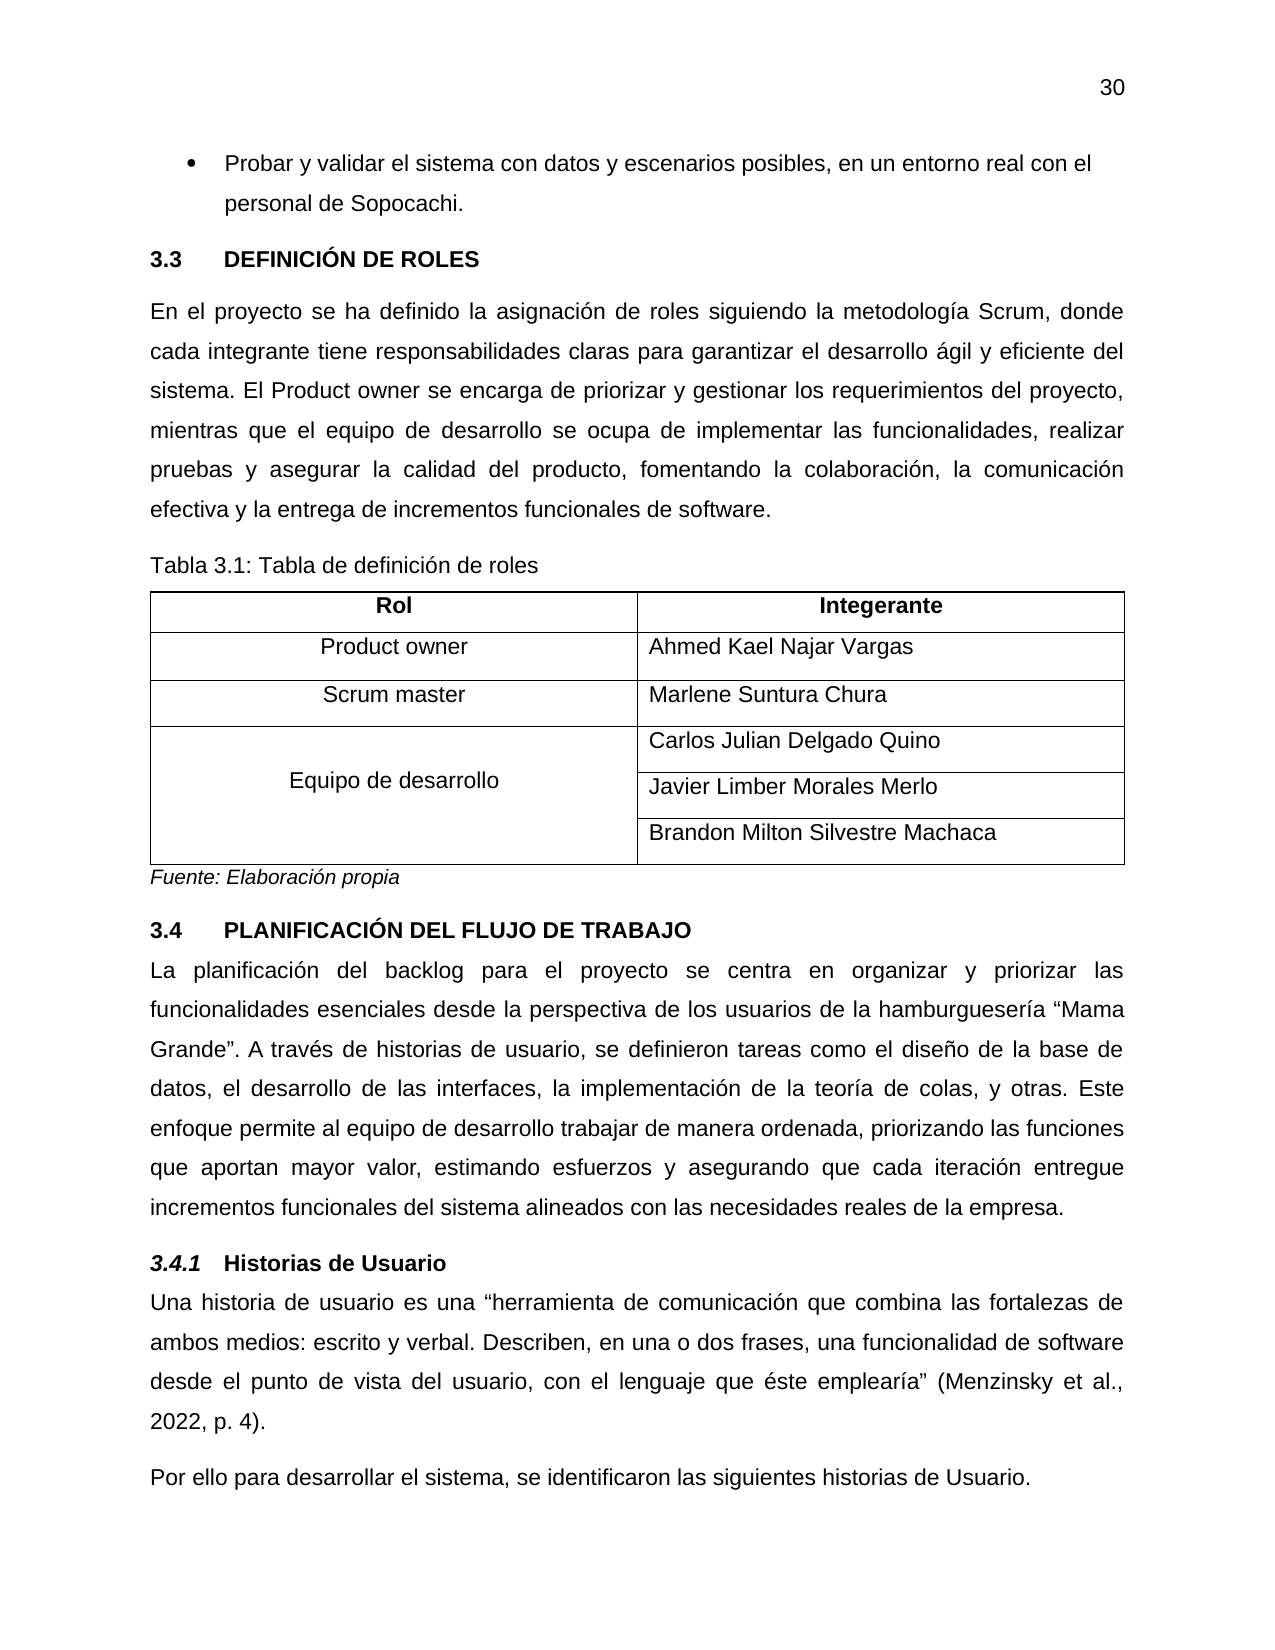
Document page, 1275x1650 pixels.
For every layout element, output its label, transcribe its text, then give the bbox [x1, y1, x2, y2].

text Tabla 3.1: Tabla de definición de roles [150, 552, 1125, 578]
text Una historia de usuario es una “herramienta de comunicación que combina las fortalezas de ambos medios: escrito y verbal. Describen, en una o dos frases, una funcionalidad de software desde el punto de vista del usuario, con el lenguaje que éste emplearía” (Menzinsky et al., 2022, p. 4). [150, 1289, 1125, 1434]
table_header Rol [151, 593, 637, 632]
list Probar y validar el sistema con datos y escenarios posibles, en un entorno real con el personal de Sopocachi. [187, 150, 1125, 216]
table_cell Javier Limber Morales Merlo [638, 773, 1124, 818]
table_cell Marlene Suntura Chura [638, 681, 1124, 726]
text La planificación del backlog para el proyecto se centra en organizar y priorizar las funcionalidades esenciales desde la perspectiva de los usuarios de la hamburguesería “Mama Grande”. A través de historias de usuario, se definieron tareas como el diseño de la base de datos, el desarrollo de las interfaces, la implementación de la teoría de colas, y otras. Este enfoque permite al equipo de desarrollo trabajar de manera ordenada, priorizando las funciones que aportan mayor valor, estimando esfuerzos y asegurando que cada iteración entregue incrementos funcionales del sistema alineados con las necesidades reales de la empresa. [150, 957, 1125, 1220]
table_cell Equipo de desarrollo [151, 727, 637, 863]
subtitle PLANIFICACIÓN DEL FLUJO DE TRABAJO [150, 917, 1125, 943]
text En el proyecto se ha definido la asignación de roles siguiendo la metodología Scrum, donde cada integrante tiene responsabilidades claras para garantizar el desarrollo ágil y eficiente del sistema. El Product owner se encarga de priorizar y gestionar los requerimientos del proyecto, mientras que el equipo de desarrollo se ocupa de implementar las funcionalidades, realizar pruebas y asegurar la calidad del producto, fomentando la colaboración, la comunicación efectiva y la entrega de incrementos funcionales de software. [150, 298, 1125, 522]
subtitle DEFINICIÓN DE ROLES [150, 246, 1125, 272]
subtitle Historias de Usuario [150, 1250, 1125, 1276]
table_header Integerante [638, 593, 1124, 632]
text Por ello para desarrollar el sistema, se identificaron las siguientes historias de Usuario. [150, 1464, 1125, 1490]
table_cell Brandon Milton Silvestre Machaca [638, 819, 1124, 863]
table_cell Carlos Julian Delgado Quino [638, 727, 1124, 772]
table_cell Product owner [151, 633, 637, 680]
table_cell Ahmed Kael Najar Vargas [638, 633, 1124, 680]
text Fuente: Elaboración propia [150, 865, 1125, 888]
table_cell Scrum master [151, 681, 637, 726]
